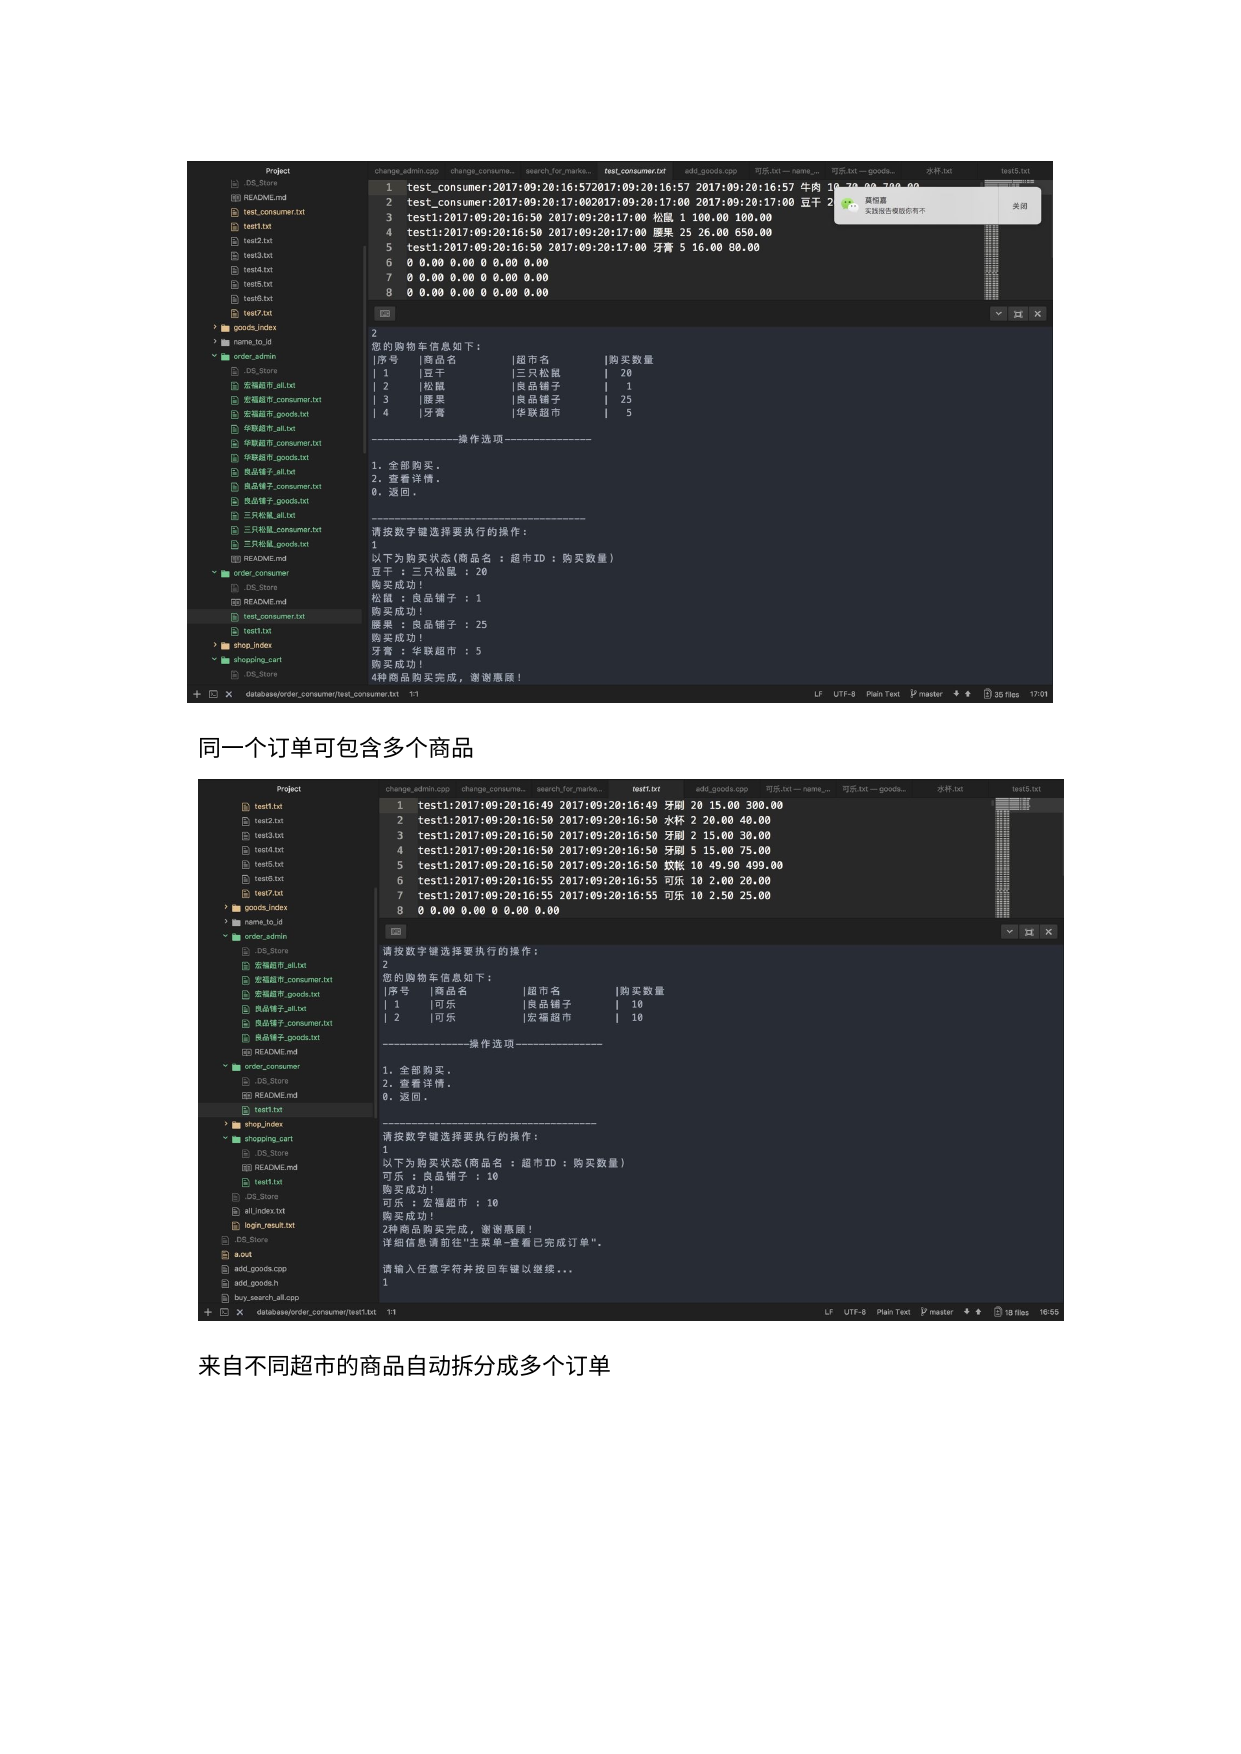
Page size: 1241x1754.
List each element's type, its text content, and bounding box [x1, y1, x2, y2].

picture [198, 779, 1064, 1321]
table_cell 来自不同超市的商品自动拆分成多个订单 [188, 1332, 864, 1429]
picture [187, 161, 1053, 703]
table_header 同一个订单可包含多个商品 [188, 715, 864, 1332]
